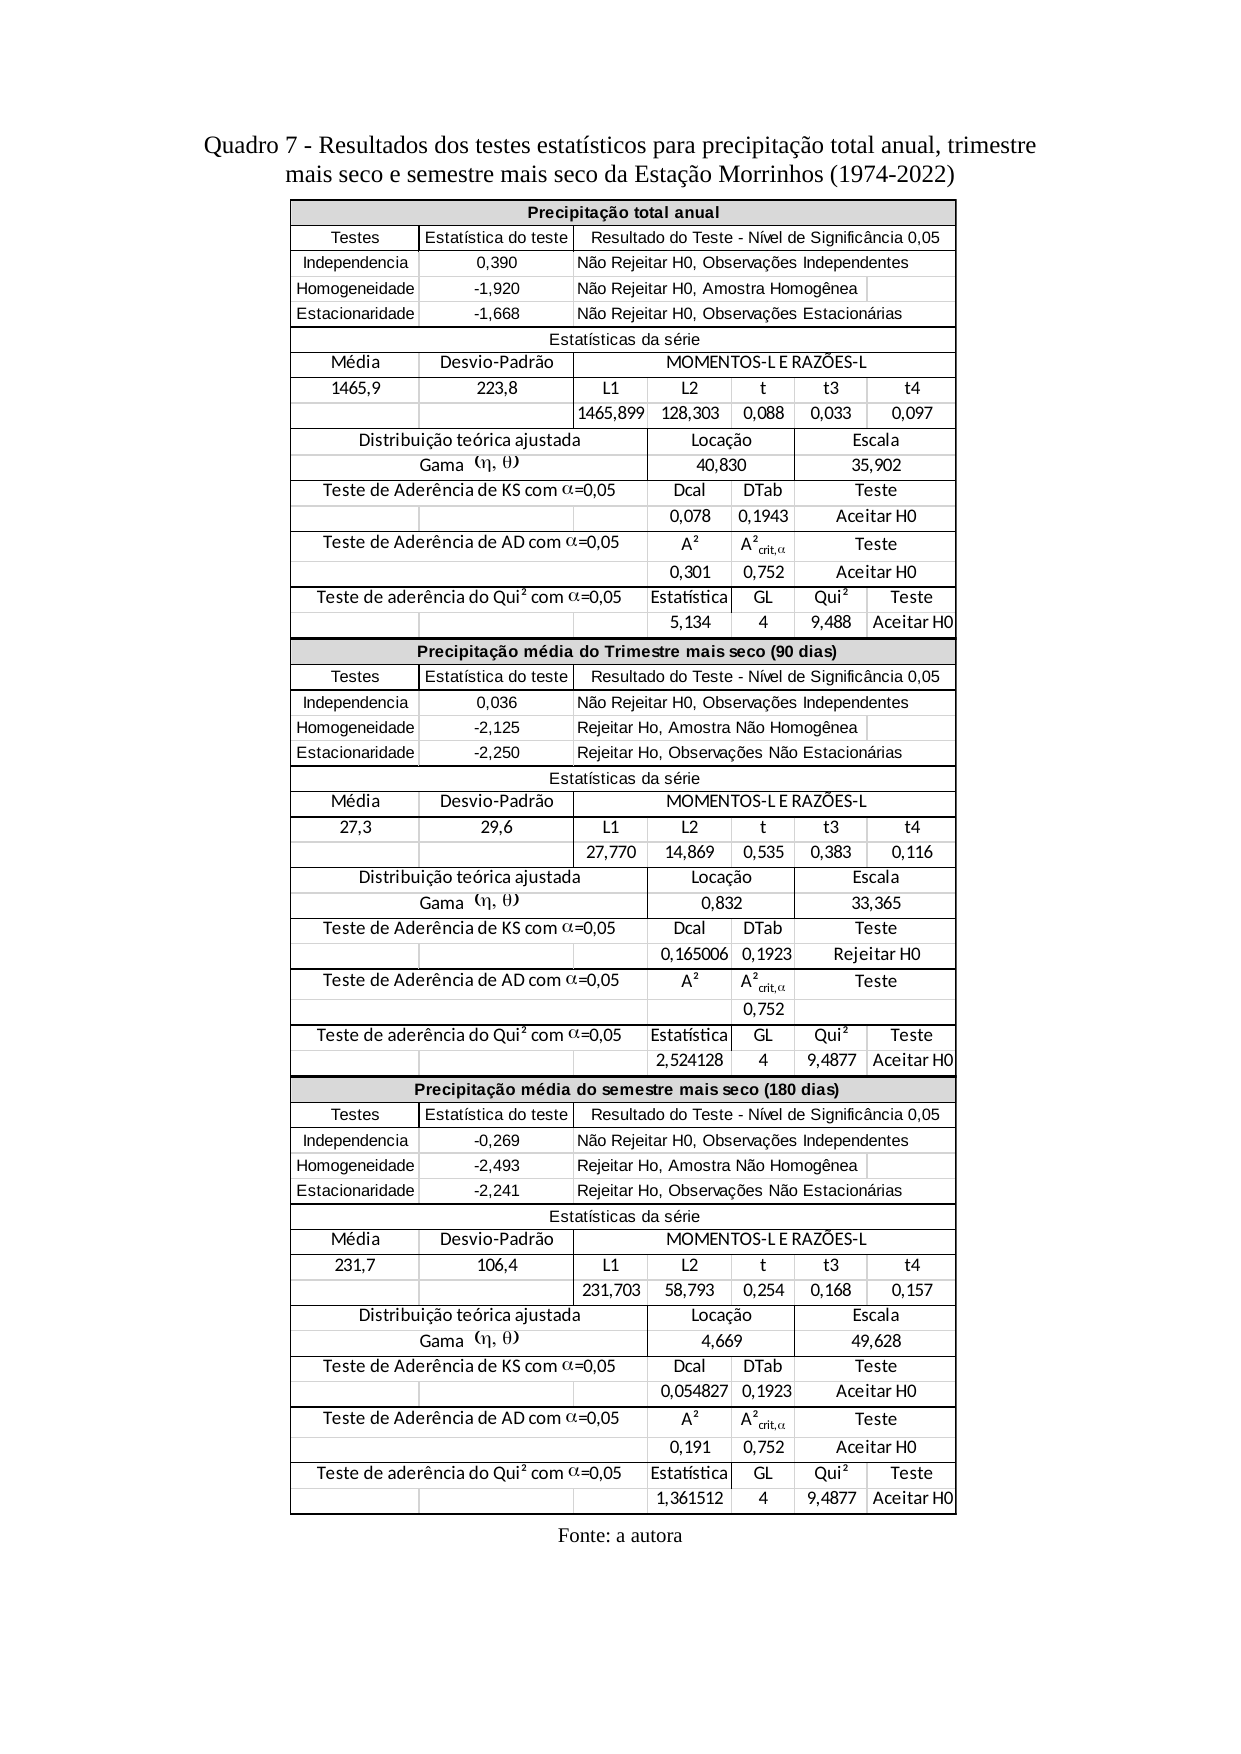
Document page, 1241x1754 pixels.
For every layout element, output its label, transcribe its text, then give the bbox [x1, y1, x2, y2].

text Quadro 7 - Resultados dos testes estatísticos para precipitação total anual, trimestre mais seco e semestre mais seco da Estação Morrinhos (1974-2022) [177, 131, 1063, 188]
text Fonte: a autora [177, 1523, 1063, 1547]
